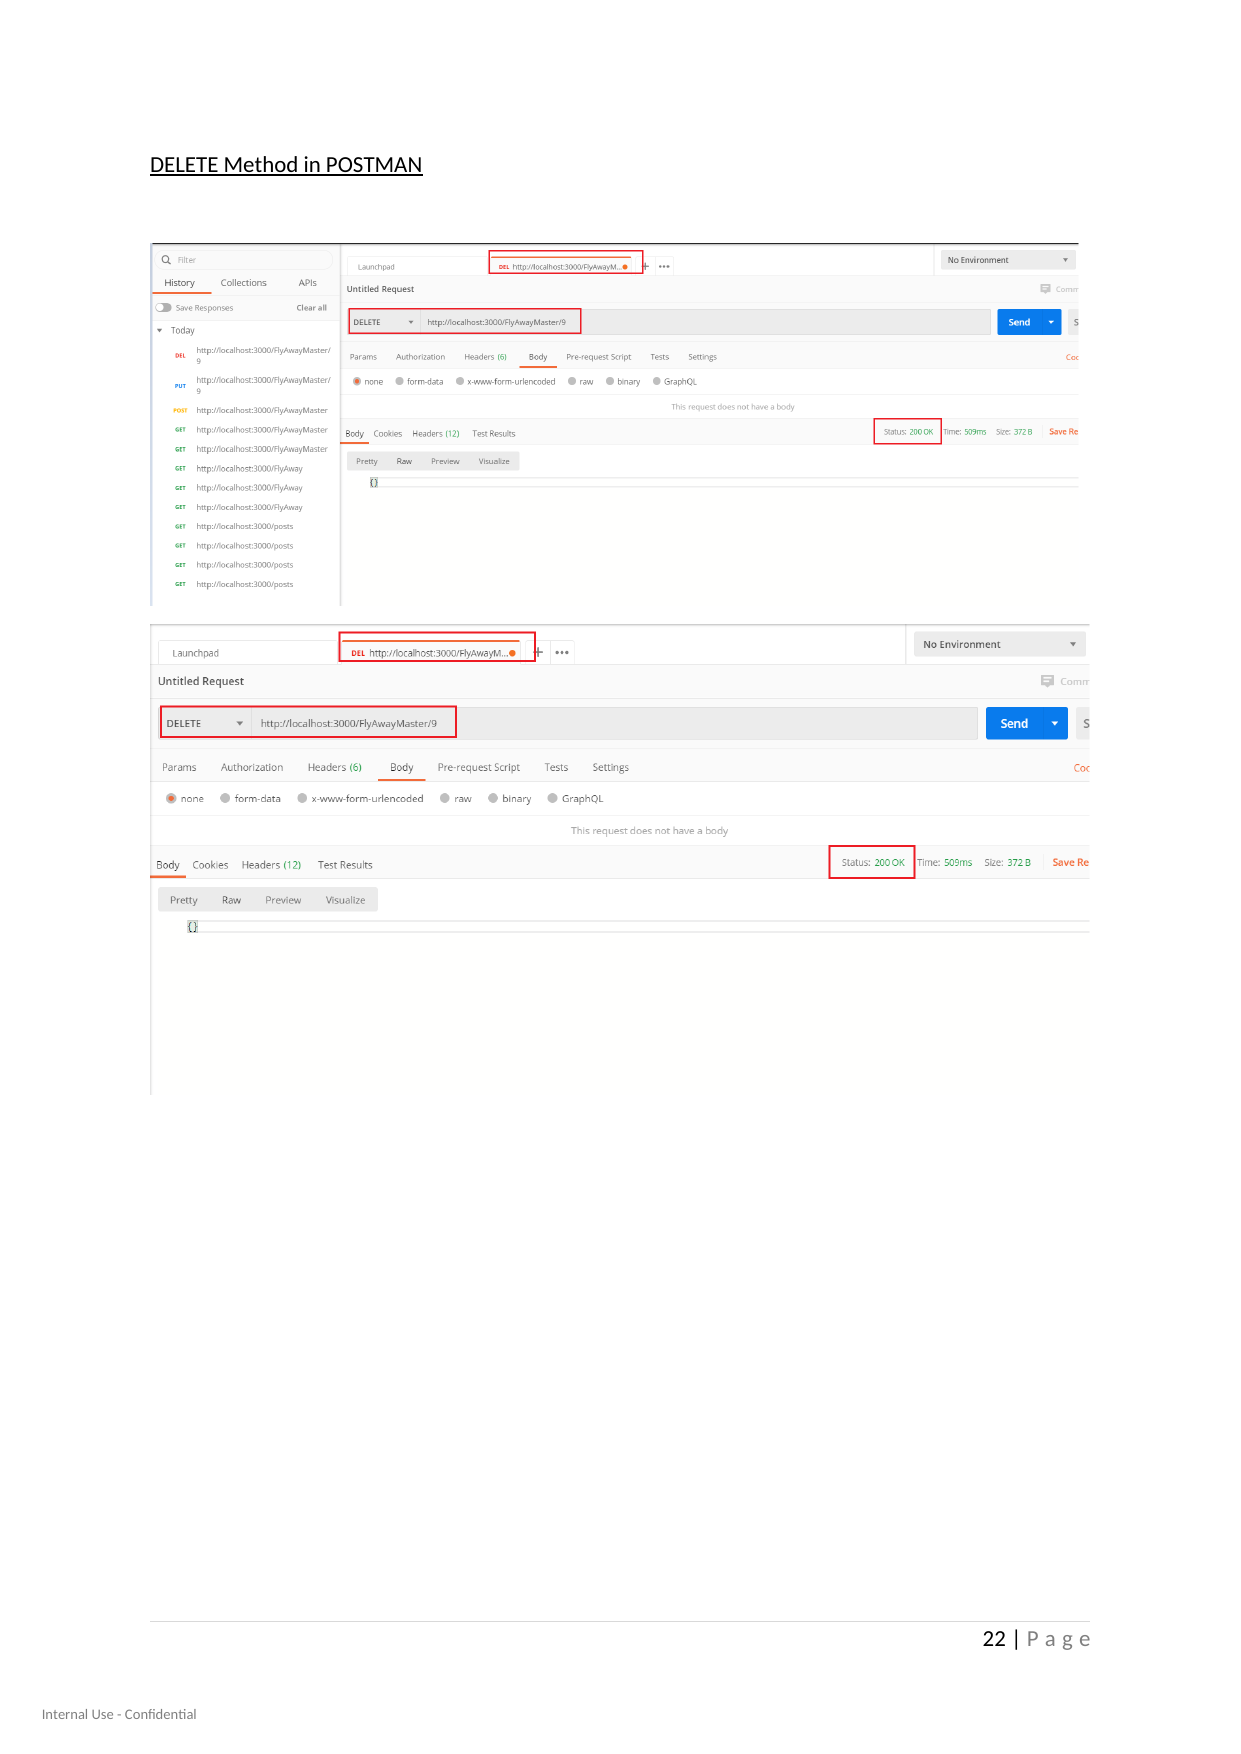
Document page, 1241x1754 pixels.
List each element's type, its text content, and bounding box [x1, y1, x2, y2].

picture [150, 624, 1091, 1095]
text DELETE Method in POSTMAN [150, 150, 1090, 178]
picture [150, 243, 1091, 606]
